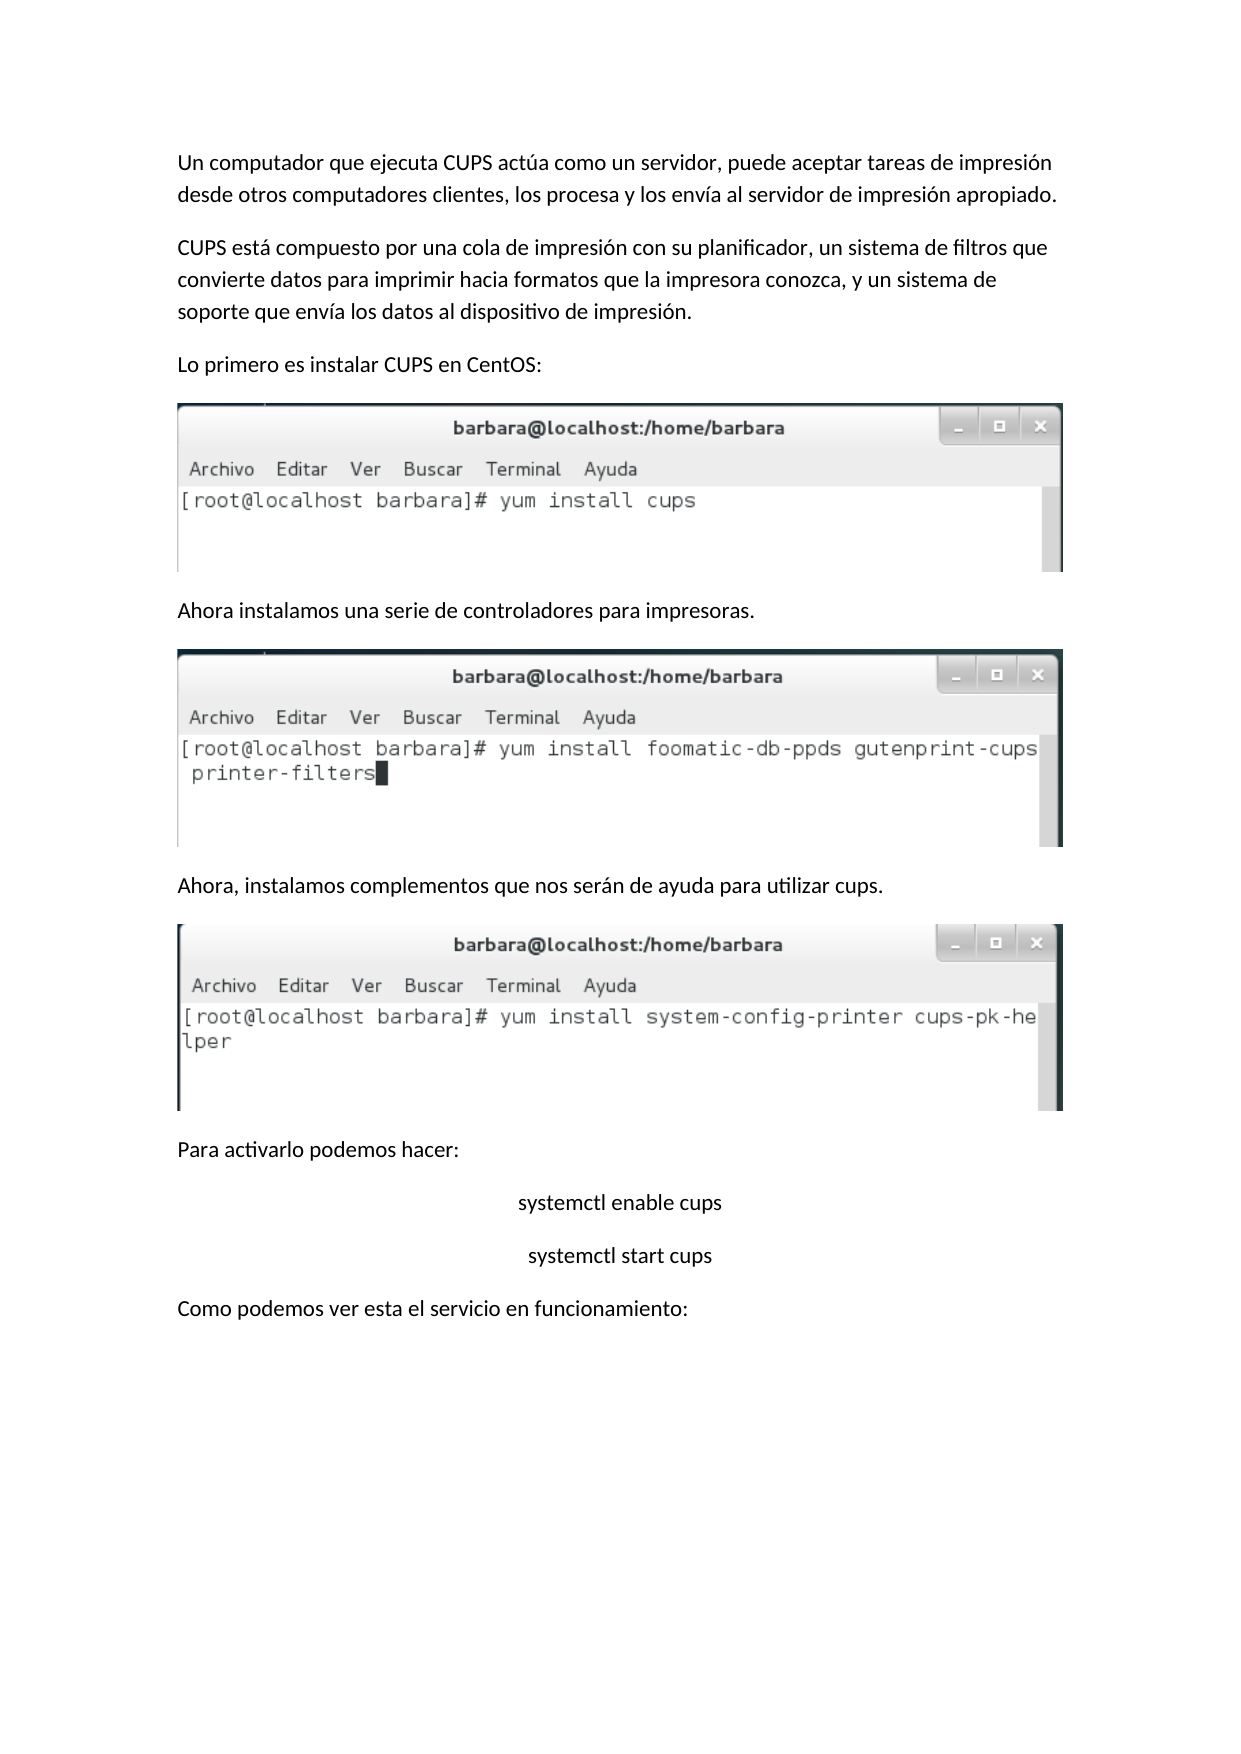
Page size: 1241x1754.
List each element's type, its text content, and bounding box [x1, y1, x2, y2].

text Para activarlo podemos hacer: [177, 1135, 1063, 1163]
text Ahora, instalamos complementos que nos serán de ayuda para utilizar cups. [177, 872, 1063, 899]
picture [177, 649, 1063, 847]
text Lo primero es instalar CUPS en CentOS: [177, 350, 1063, 378]
text Como podemos ver esta el servicio en funcionamiento: [177, 1294, 1063, 1322]
text Un computador que ejecuta CUPS actúa como un servidor, puede aceptar tareas de impresión desde otros computadores clientes, los procesa y los envía al servidor de impresión apropiado. [177, 148, 1063, 208]
text systemctl start cups [177, 1241, 1063, 1269]
picture [177, 403, 1063, 572]
picture [177, 924, 1063, 1111]
text Ahora instalamos una serie de controladores para impresoras. [177, 596, 1063, 624]
text CUPS está compuesto por una cola de impresión con su planificador, un sistema de filtros que convierte datos para imprimir hacia formatos que la impresora conozca, y un sistema de soporte que envía los datos al dispositivo de impresión. [177, 233, 1063, 325]
text systemctl enable cups [177, 1188, 1063, 1216]
